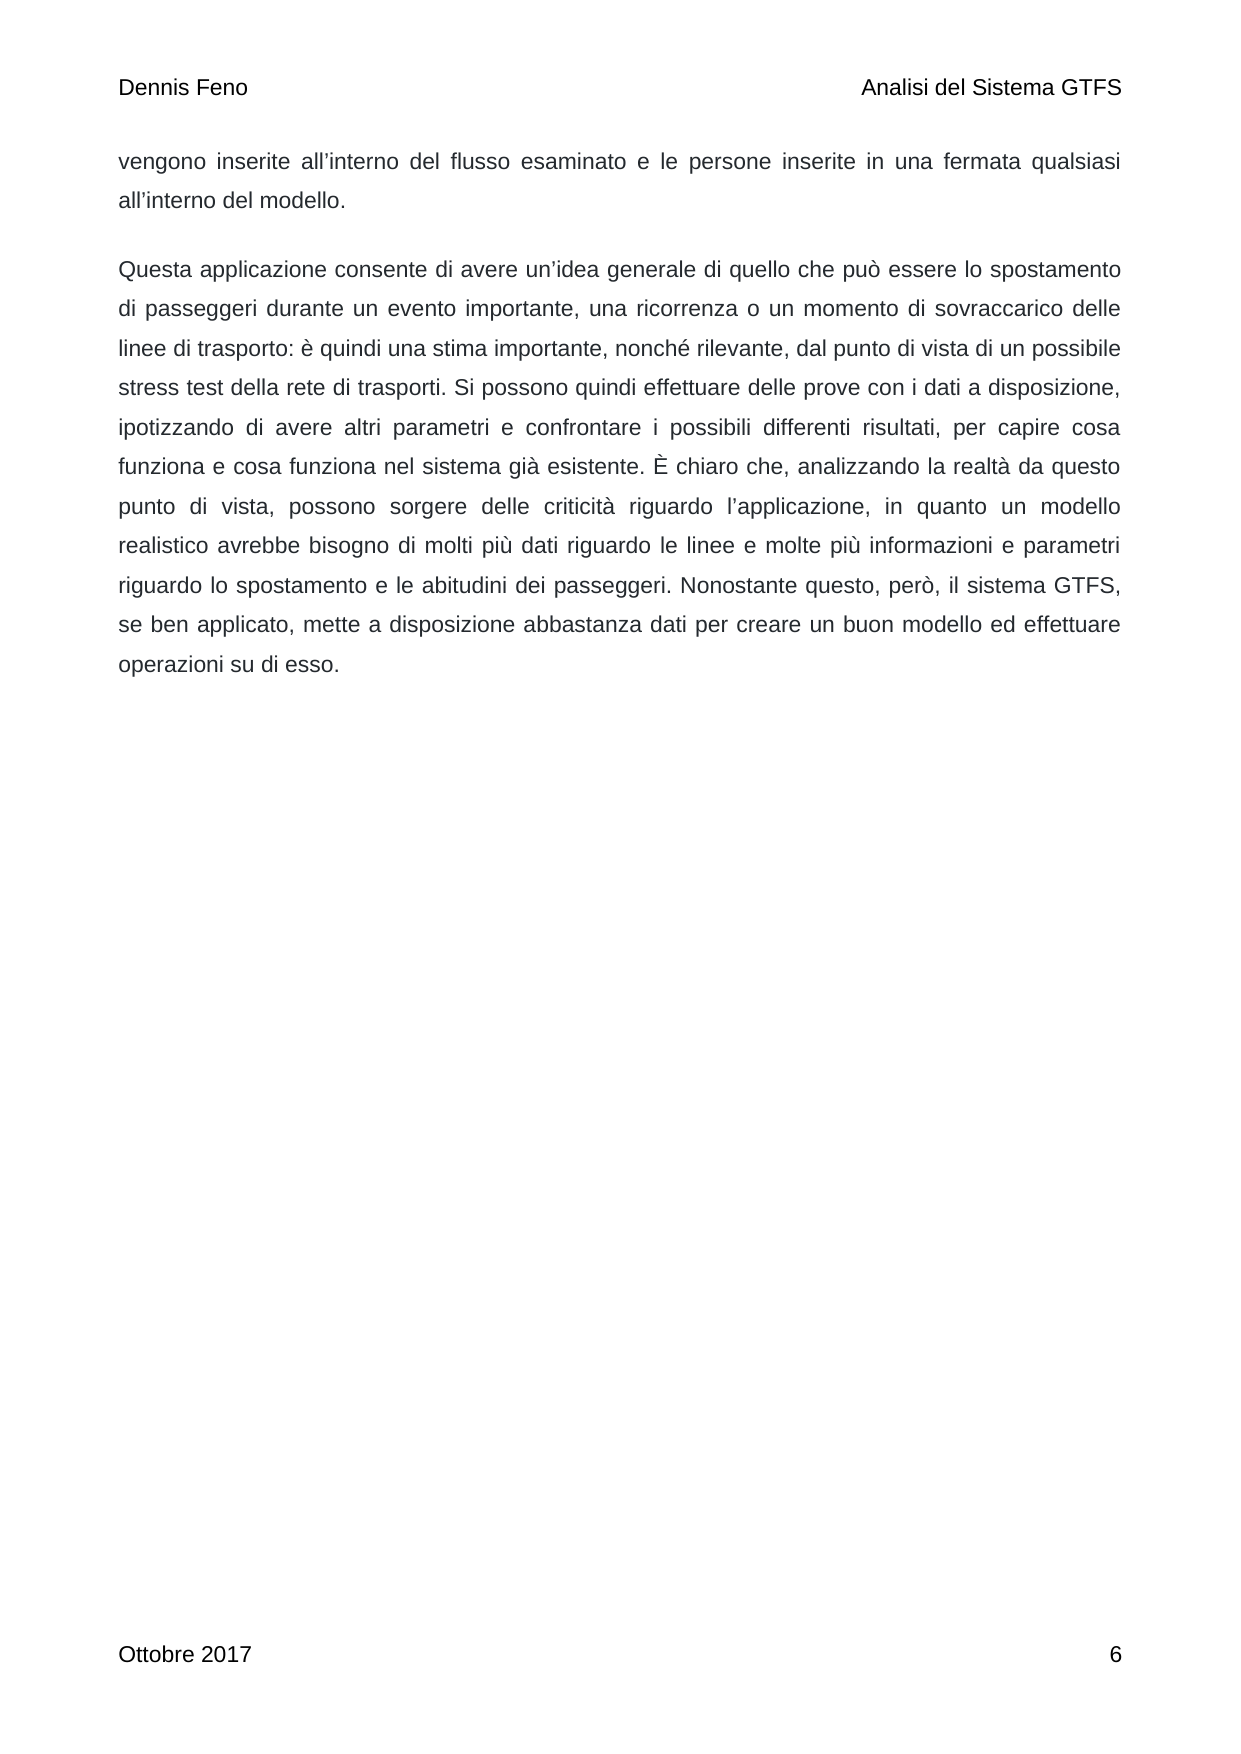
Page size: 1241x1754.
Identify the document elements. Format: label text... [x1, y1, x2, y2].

text Questa applicazione consente di avere un’idea generale di quello che può essere lo spostamento di passeggeri durante un evento importante, una ricorrenza o un momento di sovraccarico delle linee di trasporto: è quindi una stima importante, nonché rilevante, dal punto di vista di un possibile stress test della rete di trasporti. Si possono quindi effettuare delle prove con i dati a disposizione, ipotizzando di avere altri parametri e confrontare i possibili differenti risultati, per capire cosa funziona e cosa funziona nel sistema già esistente. È chiaro che, analizzando la realtà da questo punto di vista, possono sorgere delle criticità riguardo l’applicazione, in quanto un modello realistico avrebbe bisogno di molti più dati riguardo le linee e molte più informazioni e parametri riguardo lo spostamento e le abitudini dei passeggeri. Nonostante questo, però, il sistema GTFS, se ben applicato, mette a disposizione abbastanza dati per creare un buon modello ed effettuare operazioni su di esso. [118, 256, 1122, 677]
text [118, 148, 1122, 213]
